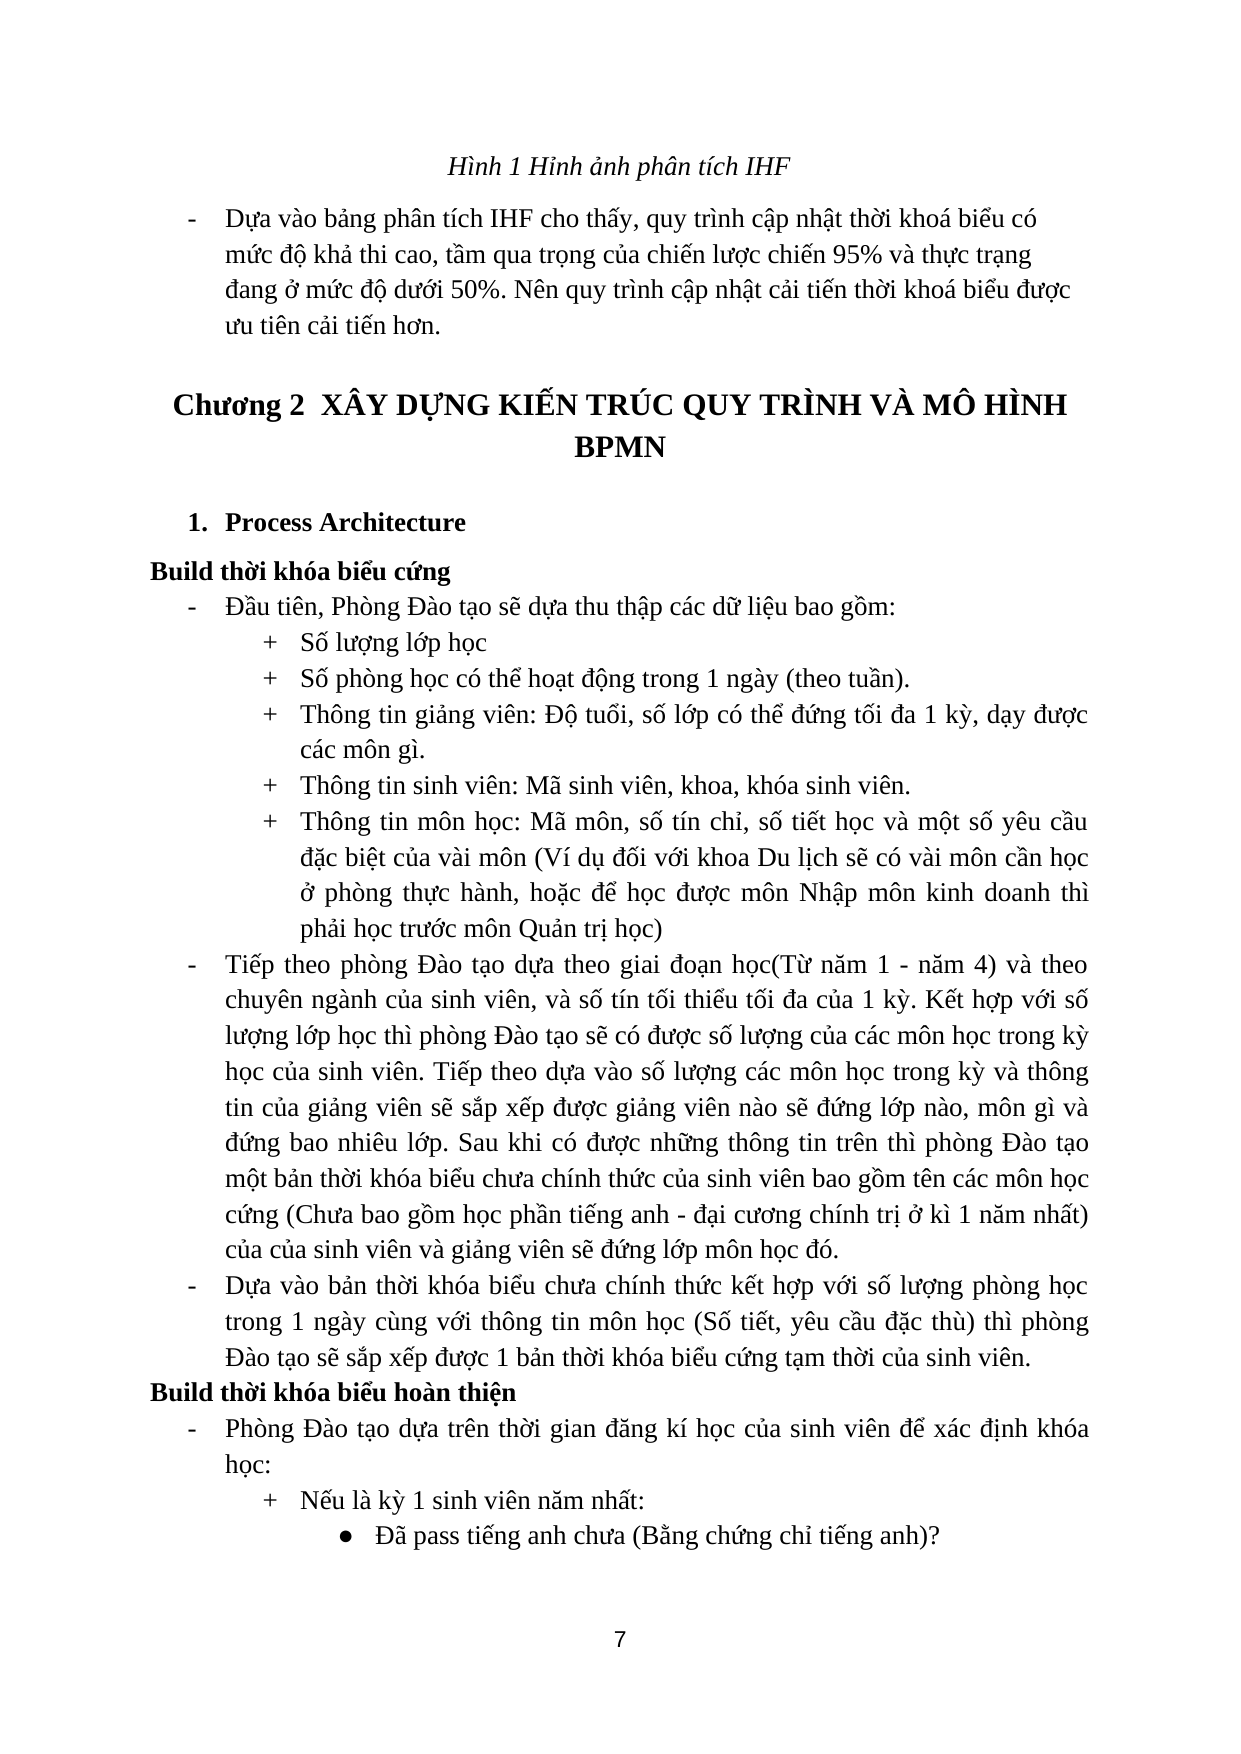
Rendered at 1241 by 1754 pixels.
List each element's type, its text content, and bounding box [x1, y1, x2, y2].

list Dựa vào bản thời khóa biểu chưa chính thức kết hợp với số lượng phòng học trong 1 ngày cùng với thông tin môn học (Số tiết, yêu cầu đặc thù) thì phòng Đào tạo sẽ sắp xếp được 1 bản thời khóa biểu cứng tạm thời của sinh viên. [187, 1269, 1090, 1372]
subtitle Chương 2 XÂY DỰNG KIẾN TRÚC QUY TRÌNH VÀ MÔ HÌNH BPMN [150, 387, 1090, 464]
list Dựa vào bảng phân tích IHF cho thấy, quy trình cập nhật thời khoá biểu có mức độ khả thi cao, tầm qua trọng của chiến lược chiến 95% và thực trạng đang ở mức độ dưới 50%. Nên quy trình cập nhật cải tiến thời khoá biểu được ưu tiên cải tiến hơn. [187, 202, 1090, 340]
list Nếu là kỳ 1 sinh viên năm nhất: [262, 1484, 1090, 1515]
list Số lượng lớp học [262, 626, 1090, 657]
list Đầu tiên, Phòng Đào tạo sẽ dựa thu thập các dữ liệu bao gồm: [187, 591, 1090, 622]
list Phòng Đào tạo dựa trên thời gian đăng kí học của sinh viên để xác định khóa học: [187, 1412, 1090, 1479]
subtitle Process Architecture [187, 507, 1090, 538]
list Đã pass tiếng anh chưa (Bằng chứng chỉ tiếng anh)? [337, 1519, 1090, 1551]
list Thông tin sinh viên: Mã sinh viên, khoa, khóa sinh viên. [262, 769, 1090, 800]
text Hình 1 Hỉnh ảnh phân tích IHF [150, 150, 1090, 181]
list Tiếp theo phòng Đào tạo dựa theo giai đoạn học(Từ năm 1 - năm 4) và theo chuyên ngành của sinh viên, và số tín tối thiểu tối đa của 1 kỳ. Kết hợp với số lượng lớp học thì phòng Đào tạo sẽ có được số lượng của các môn học trong kỳ học của sinh viên. Tiếp theo dựa vào số lượng các môn học trong kỳ và thông tin của giảng viên sẽ sắp xếp được giảng viên nào sẽ đứng lớp nào, môn gì và đứng bao nhiêu lớp. Sau khi có được những thông tin trên thì phòng Đào tạo một bản thời khóa biểu chưa chính thức của sinh viên bao gồm tên các môn học cứng (Chưa bao gồm học phần tiếng anh - đại cương chính trị ở kì 1 năm nhất) của của sinh viên và giảng viên sẽ đứng lớp môn học đó. [187, 948, 1090, 1265]
list Số phòng học có thể hoạt động trong 1 ngày (theo tuần). [262, 662, 1090, 693]
list Thông tin môn học: Mã môn, số tín chỉ, số tiết học và một số yêu cầu đặc biệt của vài môn (Ví dụ đối với khoa Du lịch sẽ có vài môn cần học ở phòng thực hành, hoặc để học được môn Nhập môn kinh doanh thì phải học trước môn Quản trị học) [262, 805, 1090, 943]
list Thông tin giảng viên: Độ tuổi, số lớp có thể đứng tối đa 1 kỳ, dạy được các môn gì. [262, 698, 1090, 764]
text Build thời khóa biểu hoàn thiện [150, 1377, 1090, 1408]
text Build thời khóa biểu cứng [150, 555, 1090, 586]
